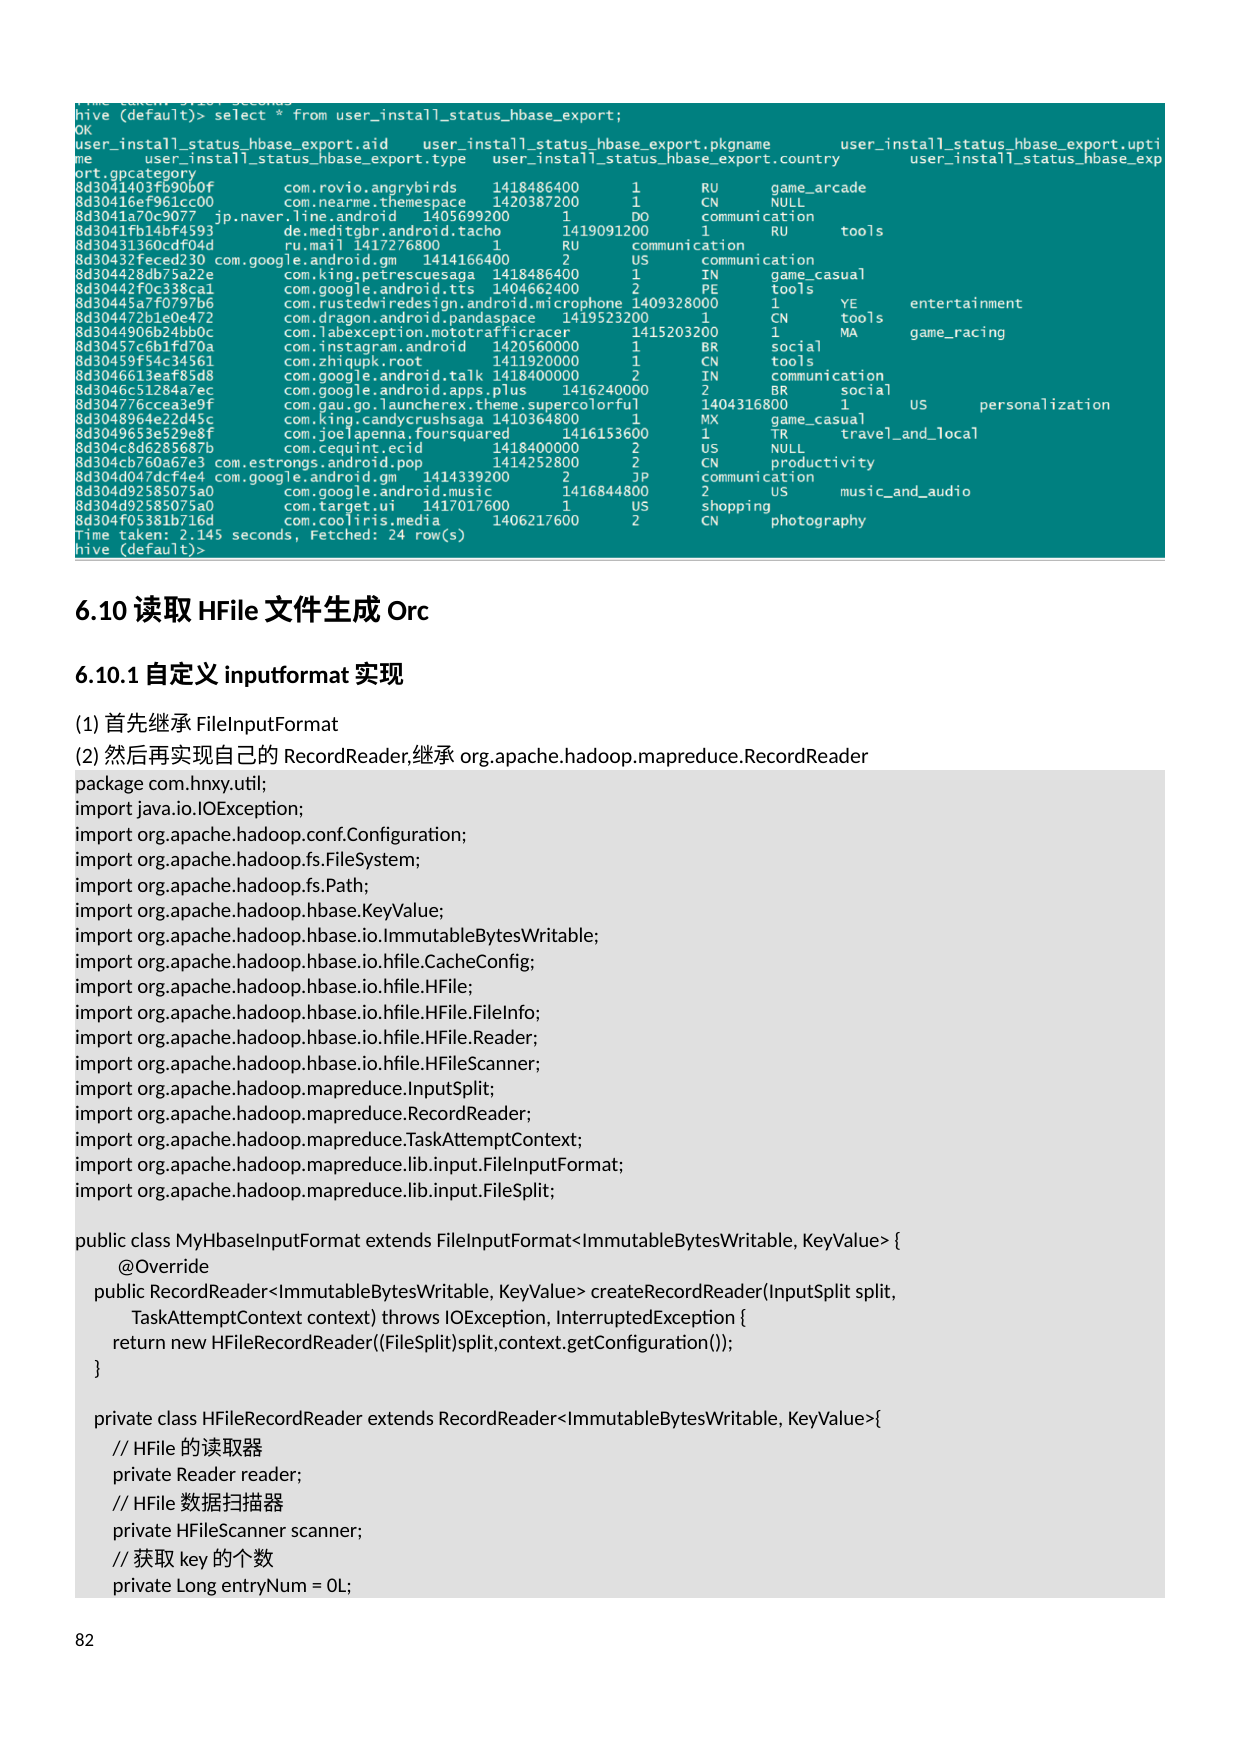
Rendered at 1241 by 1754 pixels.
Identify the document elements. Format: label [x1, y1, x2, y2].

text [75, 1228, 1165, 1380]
picture [75, 100, 1166, 562]
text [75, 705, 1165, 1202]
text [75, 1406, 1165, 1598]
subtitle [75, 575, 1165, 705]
